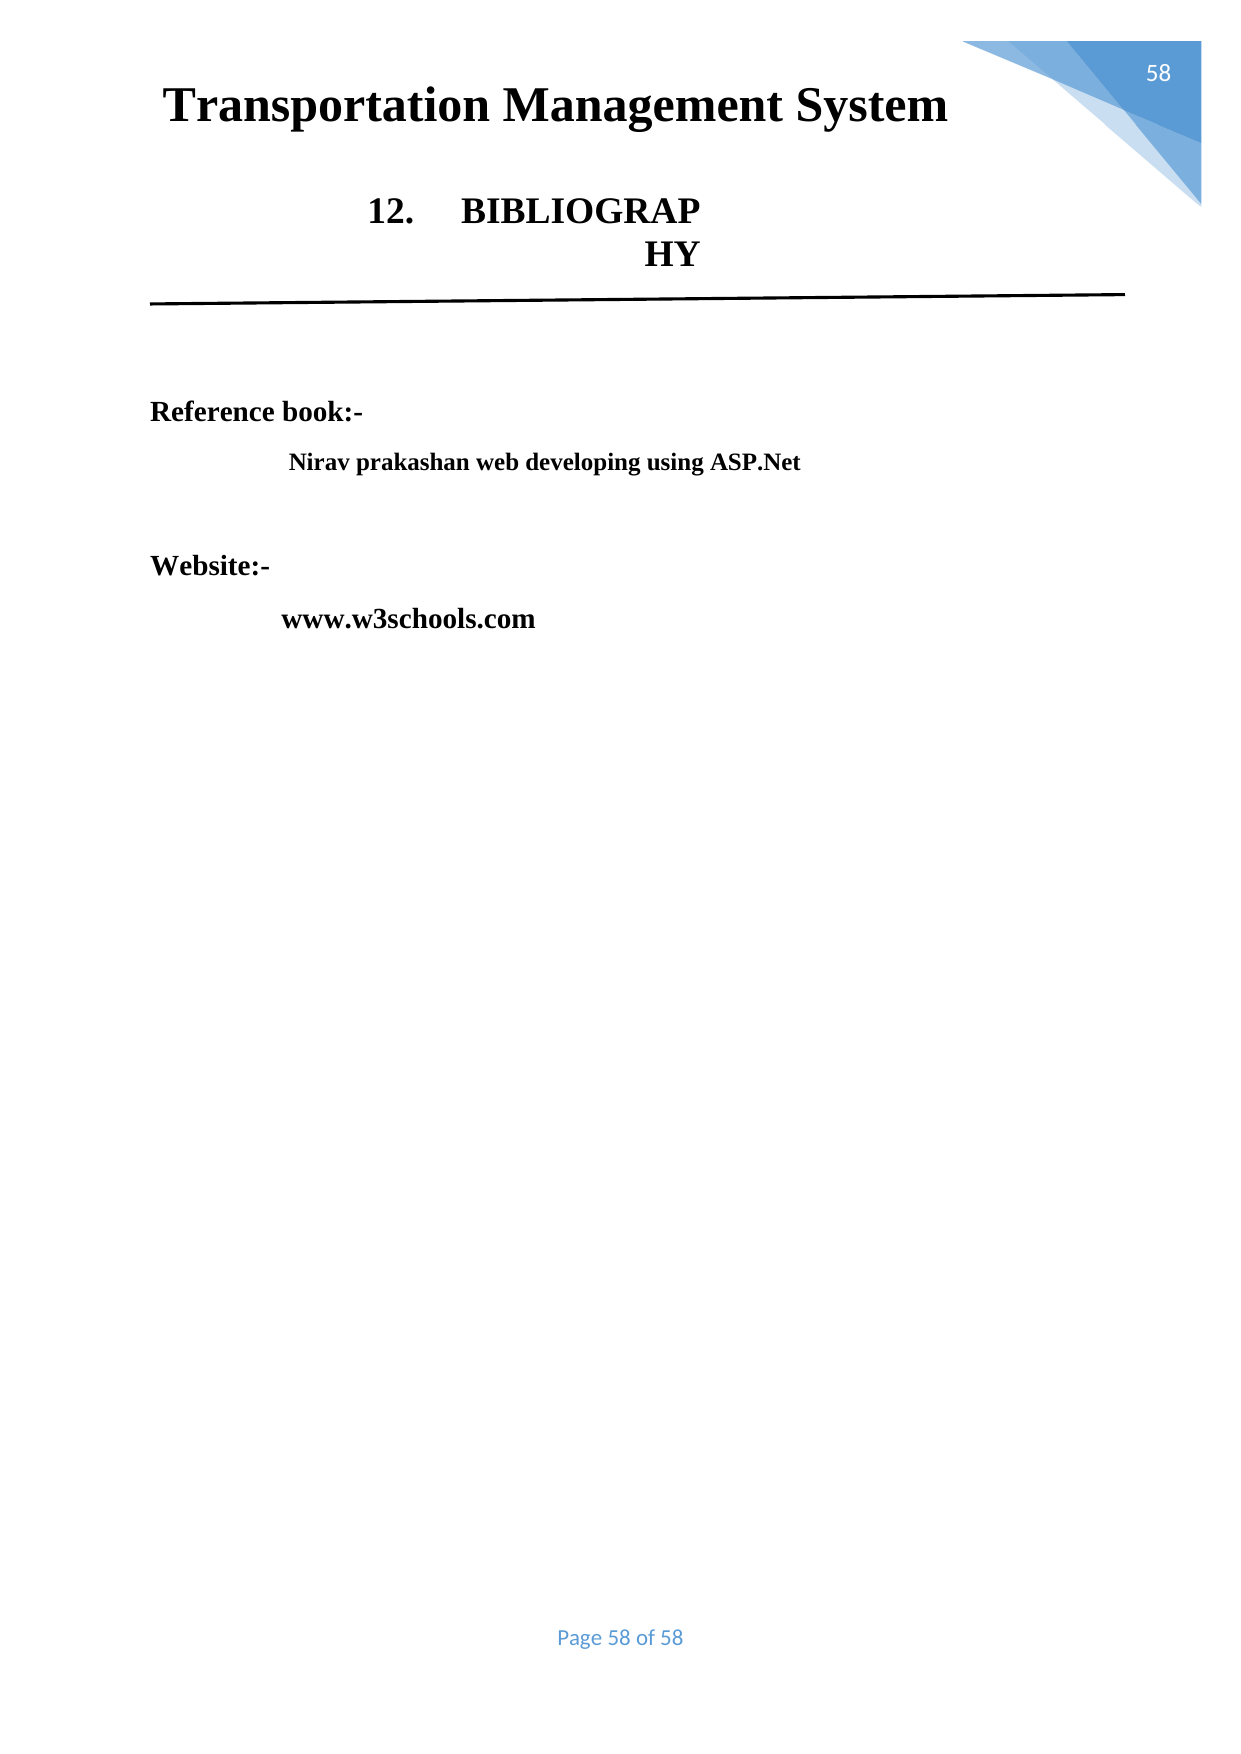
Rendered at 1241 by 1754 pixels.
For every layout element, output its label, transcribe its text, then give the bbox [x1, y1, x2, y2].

text Nirav prakashan web developing using ASP.Net [150, 447, 1090, 476]
subtitle BIBLIOGRAPHY [356, 188, 700, 275]
text www.w3schools.com [150, 601, 1090, 634]
picture [962, 41, 1202, 207]
text Reference book:- [150, 394, 1090, 428]
text Website:- [150, 548, 1090, 581]
